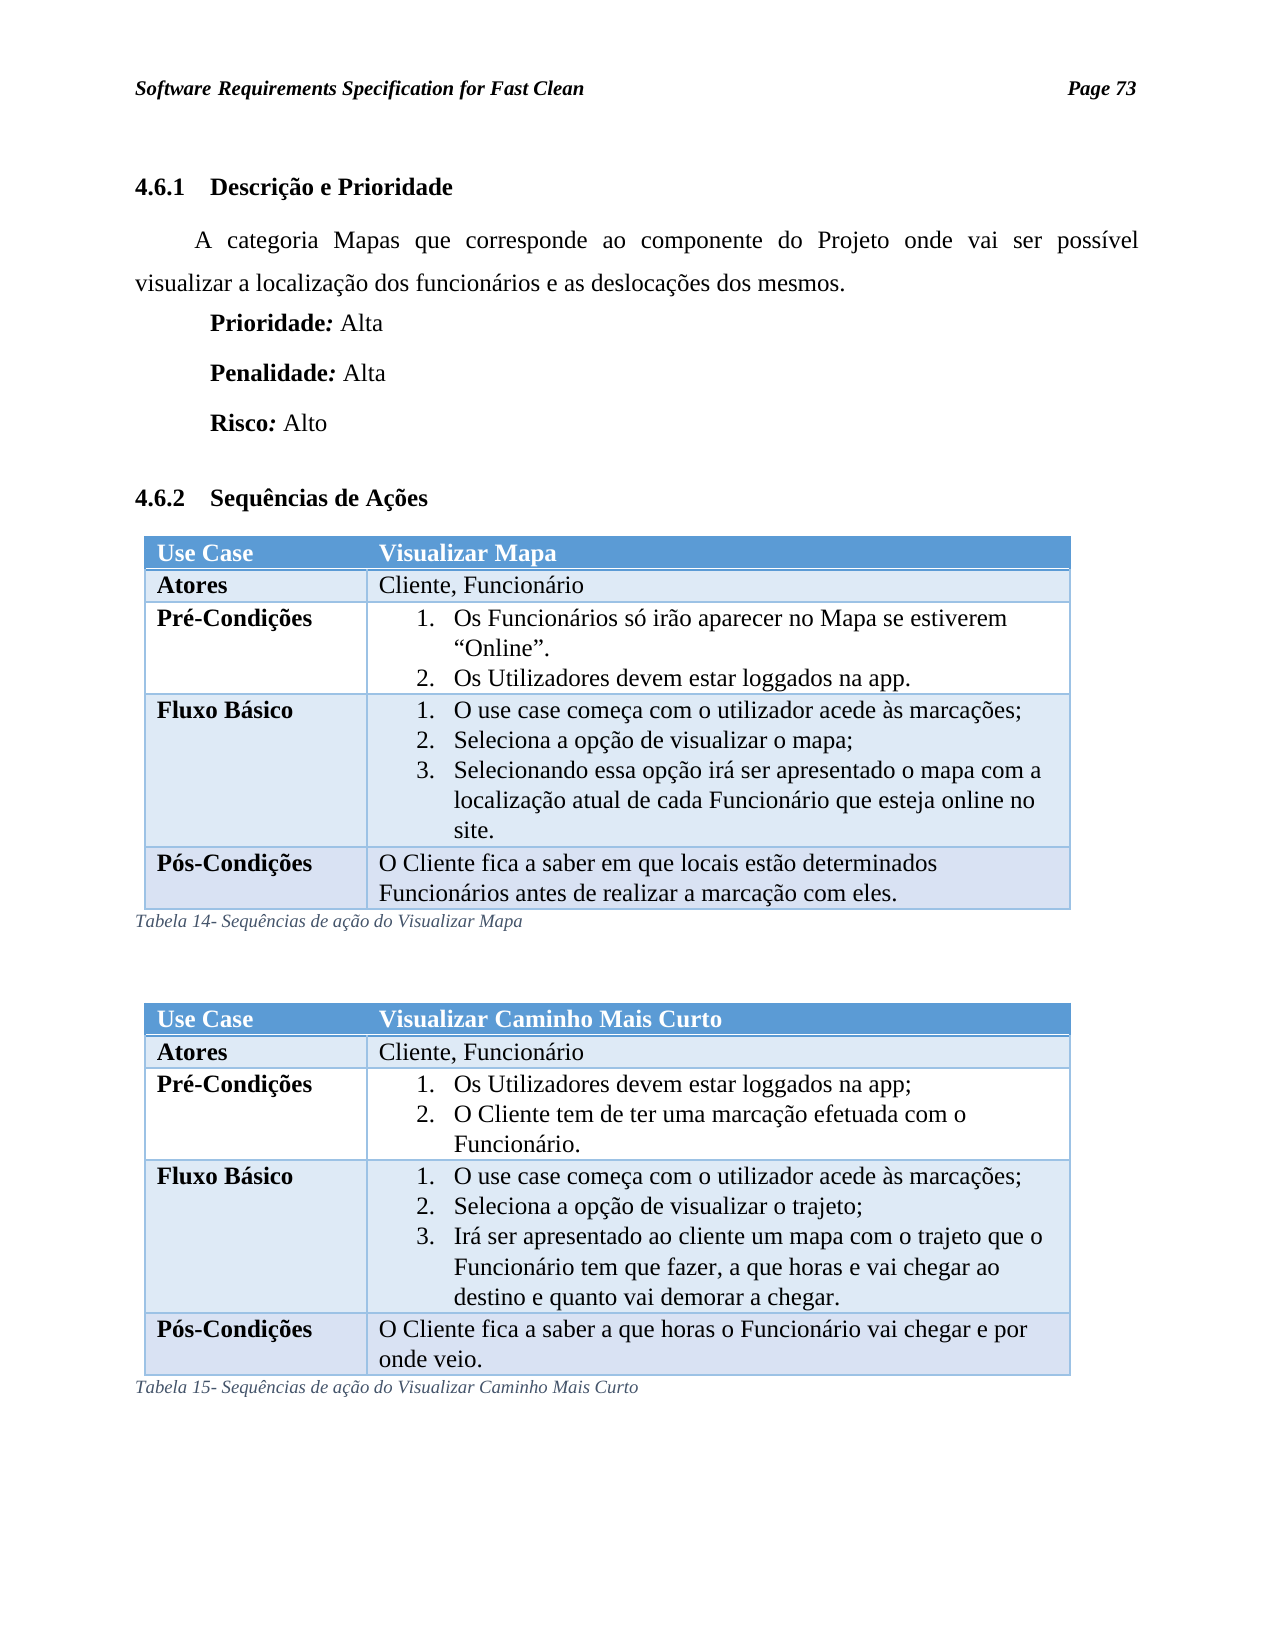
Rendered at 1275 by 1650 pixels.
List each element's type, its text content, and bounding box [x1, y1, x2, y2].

table_cell Cliente, Funcionário [368, 1037, 1069, 1067]
table_cell O use case começa com o utilizador acede às marcações; Seleciona a opção de visualizar o mapa; Selecionando essa opção irá ser apresentado o mapa com a localização atual de cada Funcionário que esteja online no site. [368, 695, 1069, 846]
table_cell Pós-Condições [146, 1314, 366, 1374]
text A categoria Mapas que corresponde ao componente do Projeto onde vai ser possível visualizar a localização dos funcionários e as deslocações dos mesmos. [135, 225, 1140, 297]
subtitle Descrição e Prioridade [135, 175, 1140, 200]
table_cell O use case começa com o utilizador acede às marcações; Seleciona a opção de visualizar o trajeto; Irá ser apresentado ao cliente um mapa com o trajeto que o Funcionário tem que fazer, a que horas e vai chegar ao destino e quanto vai demorar a chegar. [368, 1161, 1069, 1312]
table_cell Pré-Condições [146, 1069, 366, 1159]
text Penalidade: Alta [210, 361, 1140, 386]
table_cell Atores [146, 571, 366, 601]
text Prioridade: Alta [210, 311, 1140, 336]
table_cell Os Funcionários só irão aparecer no Mapa se estiverem “Online”. Os Utilizadores devem estar loggados na app. [368, 603, 1069, 693]
table_cell Pré-Condições [146, 603, 366, 693]
table_header Visualizar Mapa [367, 538, 1069, 568]
table_cell Cliente, Funcionário [368, 571, 1069, 601]
text Tabela 15- Sequências de ação do Visualizar Caminho Mais Curto [135, 1376, 1140, 1398]
table_cell Atores [146, 1037, 366, 1067]
table_cell O Cliente fica a saber a que horas o Funcionário vai chegar e por onde veio. [368, 1314, 1069, 1374]
table_header Use Case [146, 1005, 367, 1034]
table_cell Fluxo Básico [146, 695, 366, 846]
text Tabela 14- Sequências de ação do Visualizar Mapa [135, 910, 1140, 932]
table_header Use Case [146, 538, 367, 568]
text Risco: Alto [210, 411, 1140, 436]
table_cell Os Utilizadores devem estar loggados na app; O Cliente tem de ter uma marcação efetuada com o Funcionário. [368, 1069, 1069, 1159]
subtitle Sequências de Ações [135, 486, 1140, 511]
table_cell Pós-Condições [146, 848, 366, 908]
table_cell Fluxo Básico [146, 1161, 366, 1312]
table_header Visualizar Caminho Mais Curto [367, 1005, 1069, 1034]
table_cell O Cliente fica a saber em que locais estão determinados Funcionários antes de realizar a marcação com eles. [368, 848, 1069, 908]
